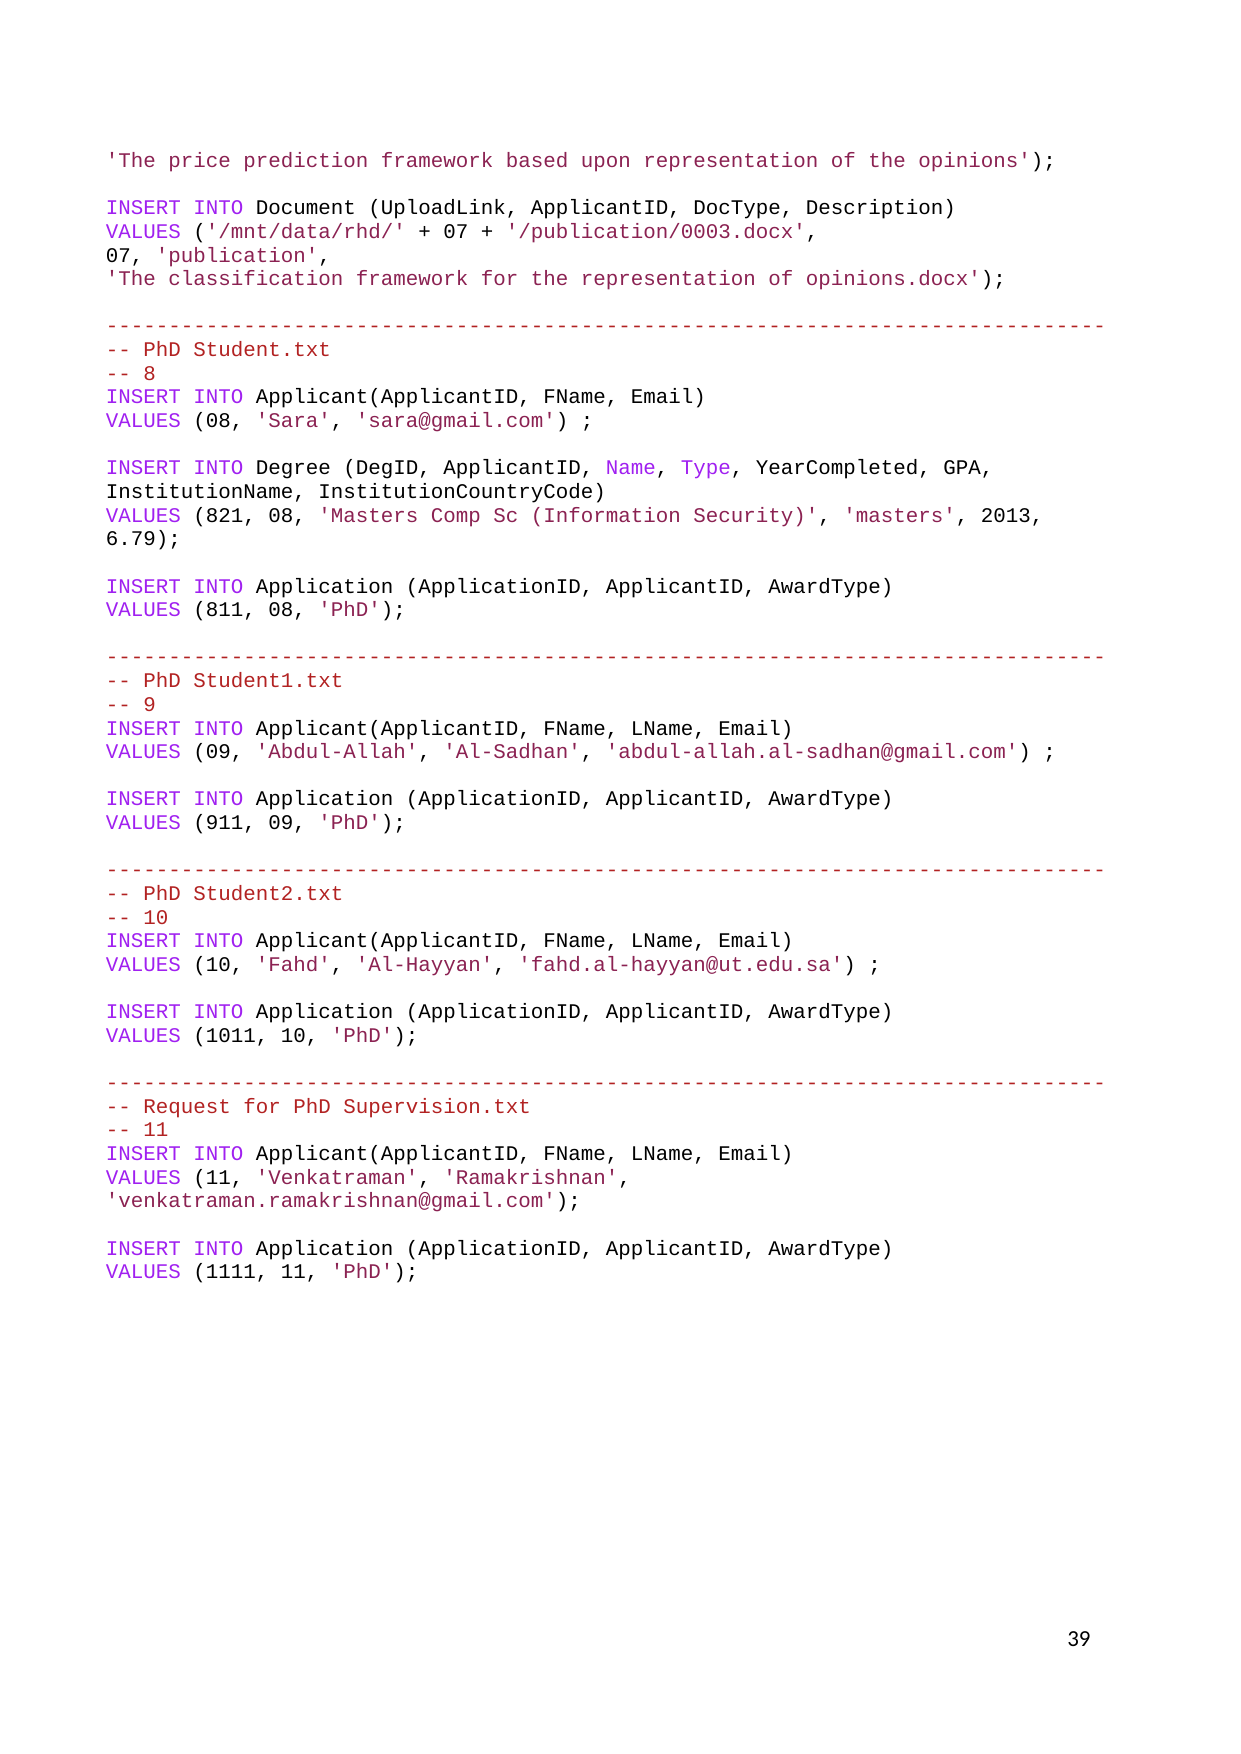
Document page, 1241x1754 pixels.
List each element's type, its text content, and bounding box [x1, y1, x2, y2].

text INSERT INTO Applicant(ApplicantID, FName, LName, Email) [106, 930, 1124, 954]
text InstitutionName, InstitutionCountryCode) [106, 481, 1124, 505]
text 07, 'publication', [106, 244, 1124, 268]
text -------------------------------------------------------------------------------- [106, 859, 1124, 883]
text 'The classification framework for the representation of opinions.docx'); [106, 268, 1124, 292]
text VALUES ('/mnt/data/rhd/' + 07 + '/publication/0003.docx', [106, 221, 1124, 244]
text VALUES (08, 'Sara', 'sara@gmail.com') ; [106, 410, 1124, 434]
text INSERT INTO Application (ApplicationID, ApplicantID, AwardType) [106, 576, 1124, 599]
text INSERT INTO Application (ApplicationID, ApplicantID, AwardType) [106, 788, 1124, 812]
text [106, 197, 1124, 221]
text INSERT INTO Degree (DegID, ApplicantID, Name, Type, YearCompleted, GPA, [106, 457, 1124, 481]
text -------------------------------------------------------------------------------- [106, 316, 1124, 339]
text INSERT INTO Applicant(ApplicantID, FName, LName, Email) [106, 1143, 1124, 1167]
text VALUES (911, 09, 'PhD'); [106, 812, 1124, 836]
text VALUES (811, 08, 'PhD'); [106, 599, 1124, 623]
text -- Request for PhD Supervision.txt [106, 1096, 1124, 1119]
text INSERT INTO Applicant(ApplicantID, FName, LName, Email) [106, 717, 1124, 741]
text 'The price prediction framework based upon representation of the opinions'); [106, 150, 1124, 174]
text VALUES (821, 08, 'Masters Comp Sc (Information Security)', 'masters', 2013, [106, 505, 1124, 528]
text -- 9 [106, 694, 1124, 717]
text VALUES (1111, 11, 'PhD'); [106, 1261, 1124, 1285]
text -------------------------------------------------------------------------------- [106, 647, 1124, 670]
text VALUES (10, 'Fahd', 'Al-Hayyan', 'fahd.al-hayyan@ut.edu.sa') ; [106, 954, 1124, 978]
text VALUES (11, 'Venkatraman', 'Ramakrishnan', [106, 1167, 1124, 1190]
text VALUES (1011, 10, 'PhD'); [106, 1025, 1124, 1048]
text INSERT INTO Application (ApplicationID, ApplicantID, AwardType) [106, 1001, 1124, 1025]
text -- 8 [106, 363, 1124, 386]
text -- PhD Student2.txt [106, 883, 1124, 907]
text 'venkatraman.ramakrishnan@gmail.com'); [106, 1190, 1124, 1214]
text INSERT INTO Applicant(ApplicantID, FName, Email) [106, 386, 1124, 410]
text -- PhD Student1.txt [106, 670, 1124, 694]
text -- 11 [106, 1119, 1124, 1143]
text -- PhD Student.txt [106, 339, 1124, 363]
text INSERT INTO Application (ApplicationID, ApplicantID, AwardType) [106, 1238, 1124, 1261]
text VALUES (09, 'Abdul-Allah', 'Al-Sadhan', 'abdul-allah.al-sadhan@gmail.com') ; [106, 741, 1124, 765]
text -------------------------------------------------------------------------------- [106, 1072, 1124, 1096]
text -- 10 [106, 907, 1124, 930]
text 6.79); [106, 528, 1124, 552]
